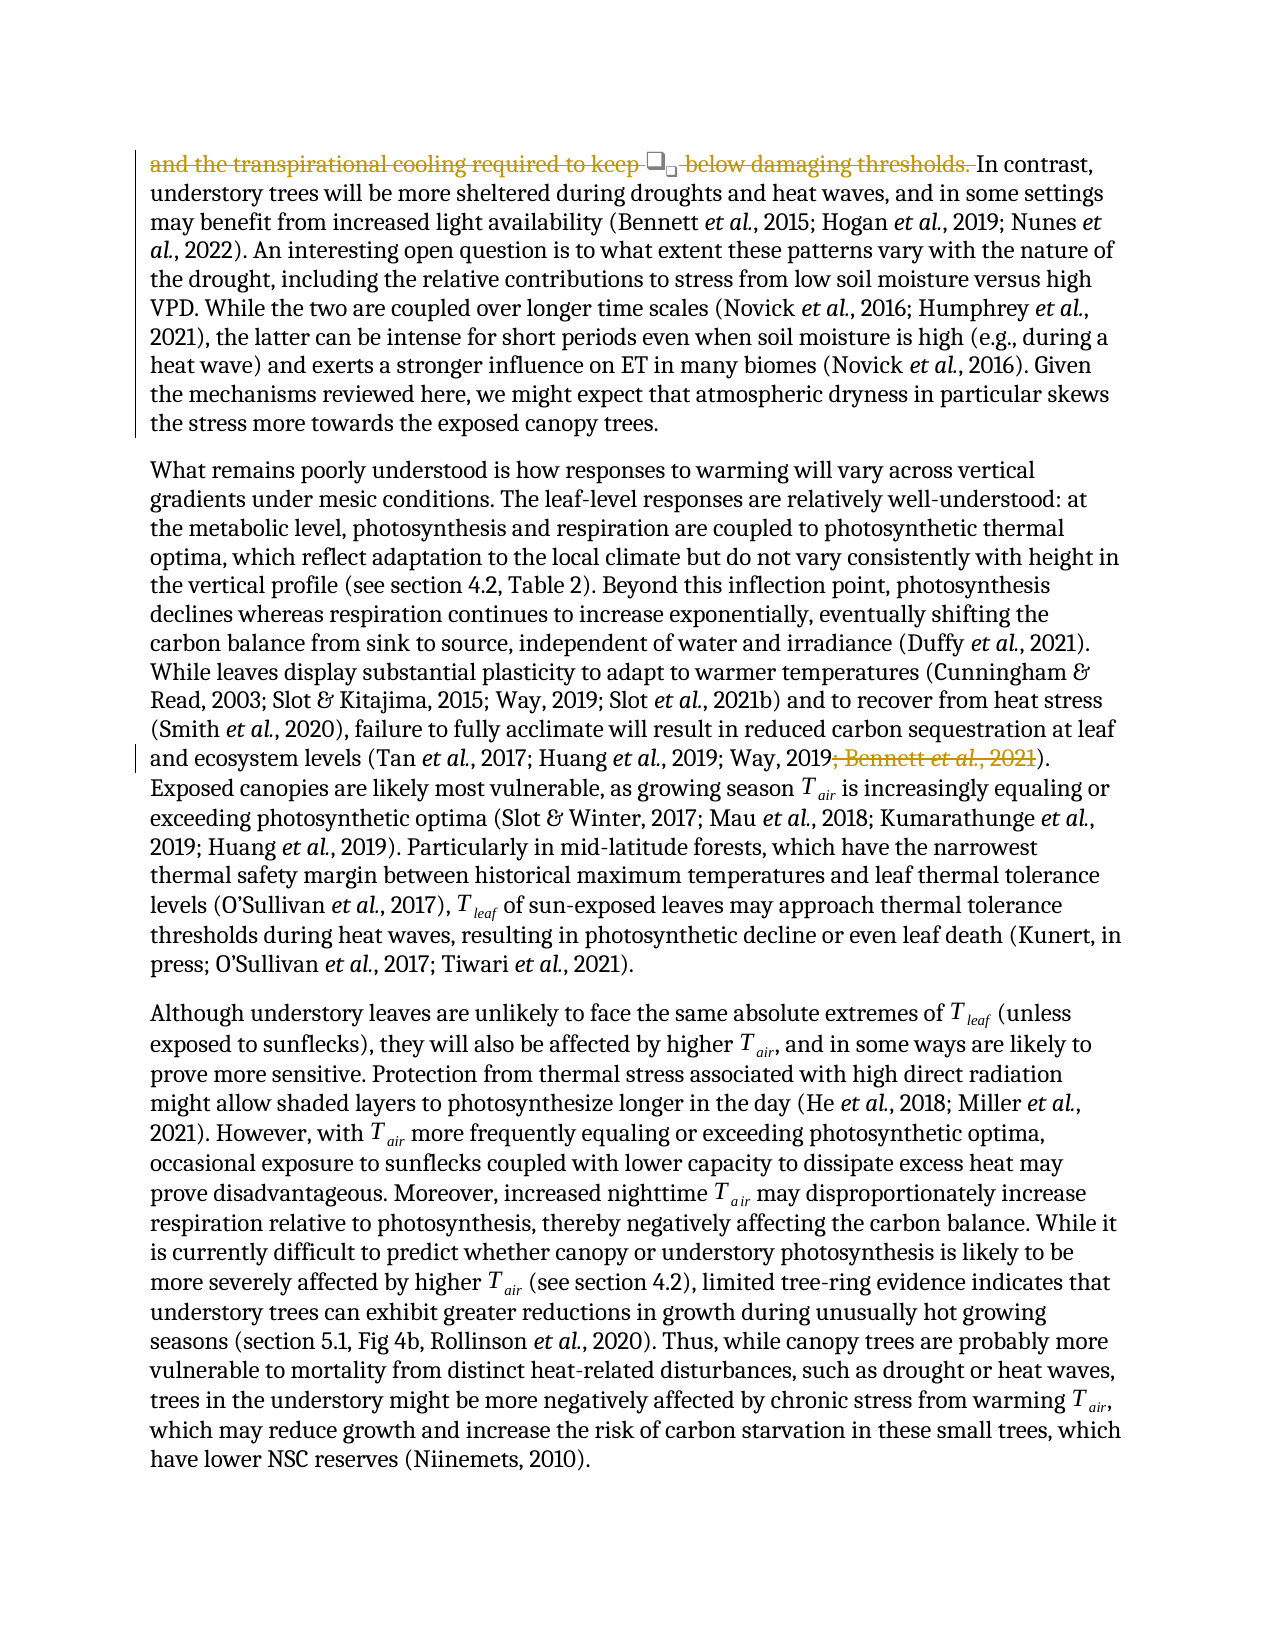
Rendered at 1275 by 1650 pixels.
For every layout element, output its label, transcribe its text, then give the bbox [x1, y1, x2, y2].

text Although understory leaves are unlikely to face the same absolute extremes of (unless exposed to sunflecks), they will also be affected by higher , and in some ways are likely to prove more sensitive. Protection from thermal stress associated with high direct radiation might allow shaded layers to photosynthesize longer in the day (He et al., 2018; Miller et al., 2021). However, with more frequently equaling or exceeding photosynthetic optima, occasional exposure to sunflecks coupled with lower capacity to dissipate excess heat may prove disadvantageous. Moreover, increased nighttime may disproportionately increase respiration relative to photosynthesis, thereby negatively affecting the carbon balance. While it is currently difficult to predict whether canopy or understory photosynthesis is likely to be more severely affected by higher (see section 4.2), limited tree-ring evidence indicates that understory trees can exhibit greater reductions in growth during unusually hot growing seasons (section 5.1, Fig 4b, Rollinson et al., 2020). Thus, while canopy trees are probably more vulnerable to mortality from distinct heat-related disturbances, such as drought or heat waves, trees in the understory might be more negatively affected by chronic stress from warming , which may reduce growth and increase the risk of carbon starvation in these small trees, which have lower NSC reserves (Niinemets, 2010). [150, 998, 1125, 1473]
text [150, 150, 1125, 437]
text What remains poorly understood is how responses to warming will vary across vertical gradients under mesic conditions. The leaf-level responses are relatively well-understood: at the metabolic level, photosynthesis and respiration are coupled to photosynthetic thermal optima, which reflect adaptation to the local climate but do not vary consistently with height in the vertical profile (see section 4.2, Table 2). Beyond this inflection point, photosynthesis declines whereas respiration continues to increase exponentially, eventually shifting the carbon balance from sink to source, independent of water and irradiance (Duffy et al., 2021). While leaves display substantial plasticity to adapt to warmer temperatures (Cunningham & Read, 2003; Slot & Kitajima, 2015; Way, 2019; Slot et al., 2021b) and to recover from heat stress (Smith et al., 2020), failure to fully acclimate will result in reduced carbon sequestration at leaf and ecosystem levels (Tan et al., 2017; Huang et al., 2019; Way, 2019). Exposed canopies are likely most vulnerable, as growing season is increasingly equaling or exceeding photosynthetic optima (Slot & Winter, 2017; Mau et al., 2018; Kumarathunge et al., 2019; Huang et al., 2019). Particularly in mid-latitude forests, which have the narrowest thermal safety margin between historical maximum temperatures and leaf thermal tolerance levels (O’Sullivan et al., 2017), of sun-exposed leaves may approach thermal tolerance thresholds during heat waves, resulting in photosynthetic decline or even leaf death (Kunert, in press; O’Sullivan et al., 2017; Tiwari et al., 2021). [150, 456, 1125, 979]
